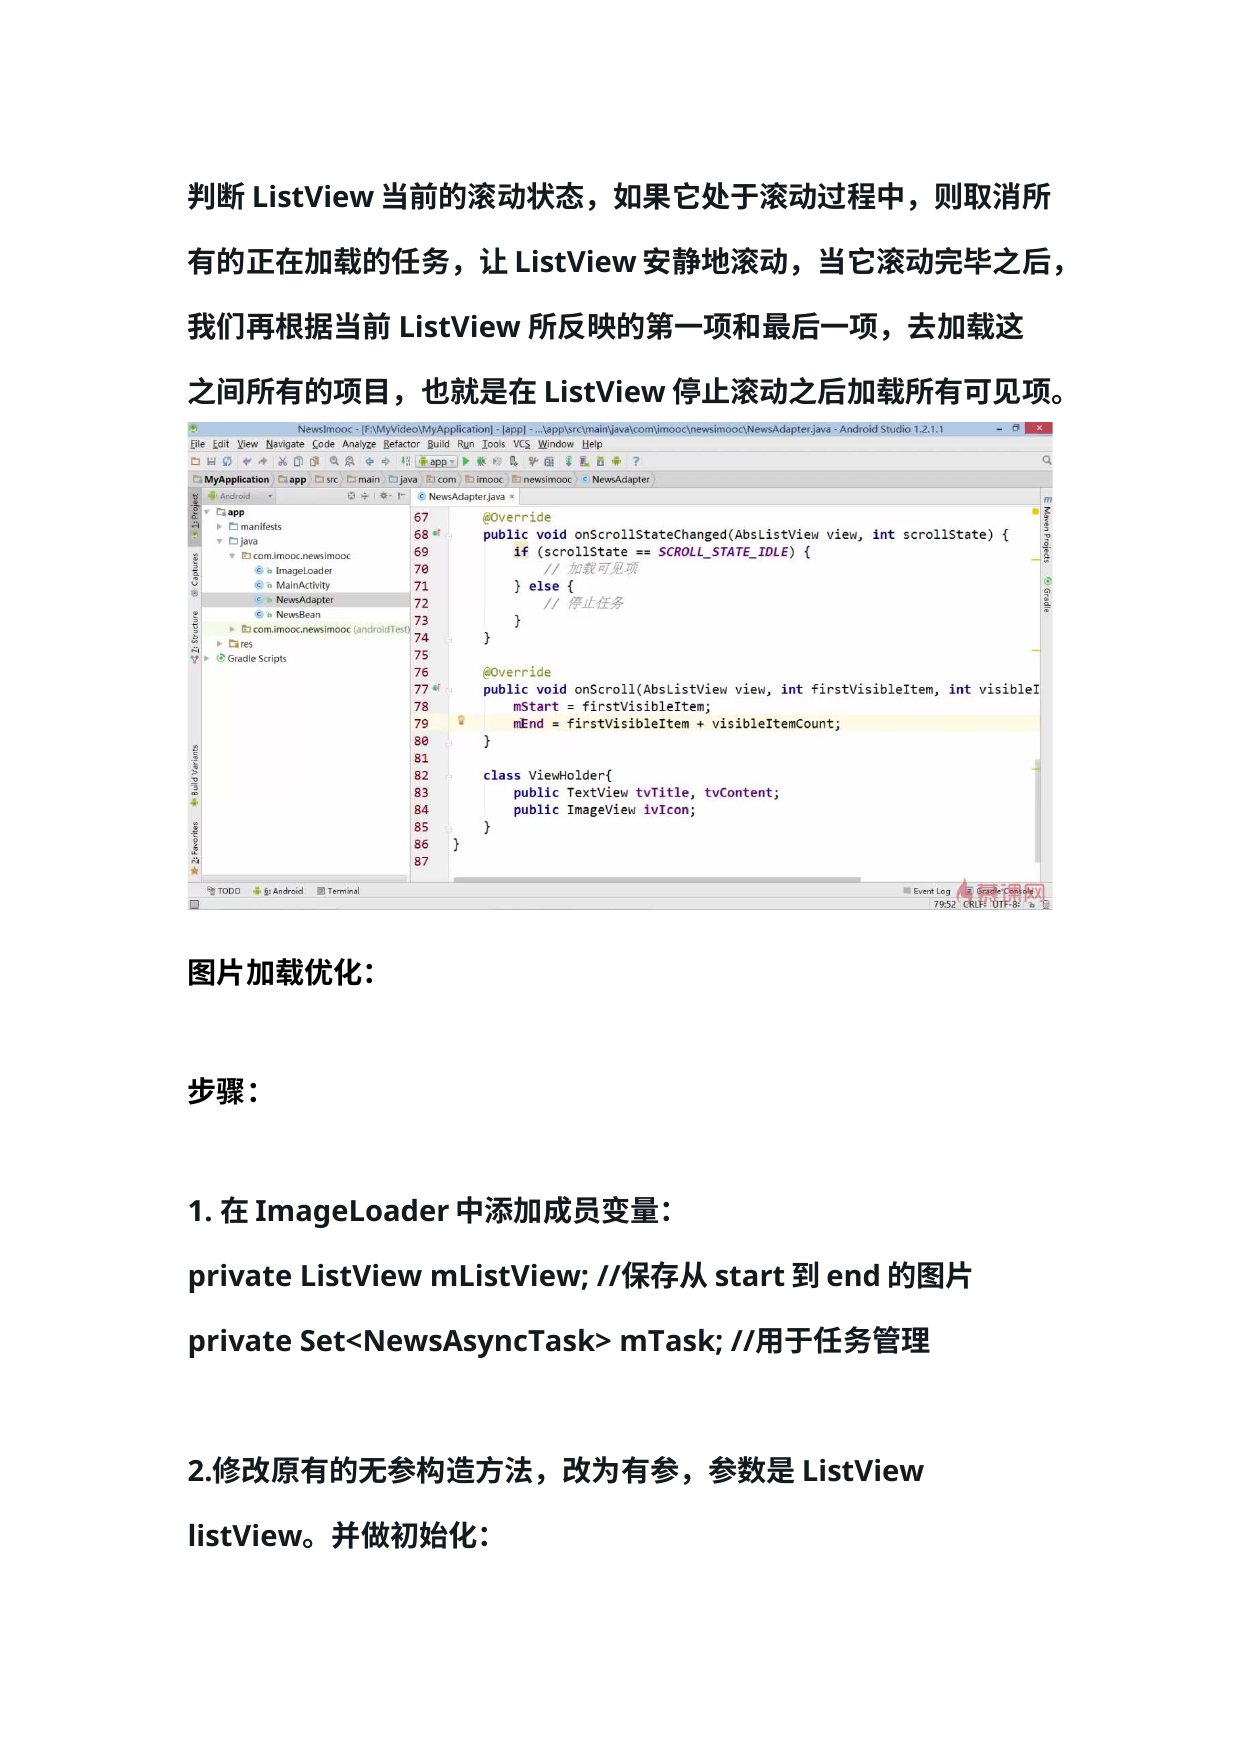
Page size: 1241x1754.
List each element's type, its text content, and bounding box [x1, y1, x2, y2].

subtitle 步骤： [187, 1057, 1053, 1122]
text 判断ListView当前的滚动状态，如果它处于滚动过程中，则取消所有的正在加载的任务，让ListView安静地滚动，当它滚动完毕之后，我们再根据当前 ListView 所反映的第一项和最后一项，去加载这之间所有的项目，也就是在ListView停止滚动之后加载所有可见项。 [187, 162, 1053, 422]
text private Set<NewsAsyncTask> mTask; //用于任务管理 [187, 1306, 1053, 1371]
text private ListView mListView; //保存从start到end的图片 [187, 1241, 1053, 1306]
subtitle 图片加载优化： [187, 939, 1053, 1004]
text 2.修改原有的无参构造方法，改为有参，参数是ListView listView。并做初始化： [187, 1436, 1053, 1566]
picture [187, 422, 1053, 910]
text 1. 在ImageLoader中添加成员变量： [187, 1176, 1053, 1241]
